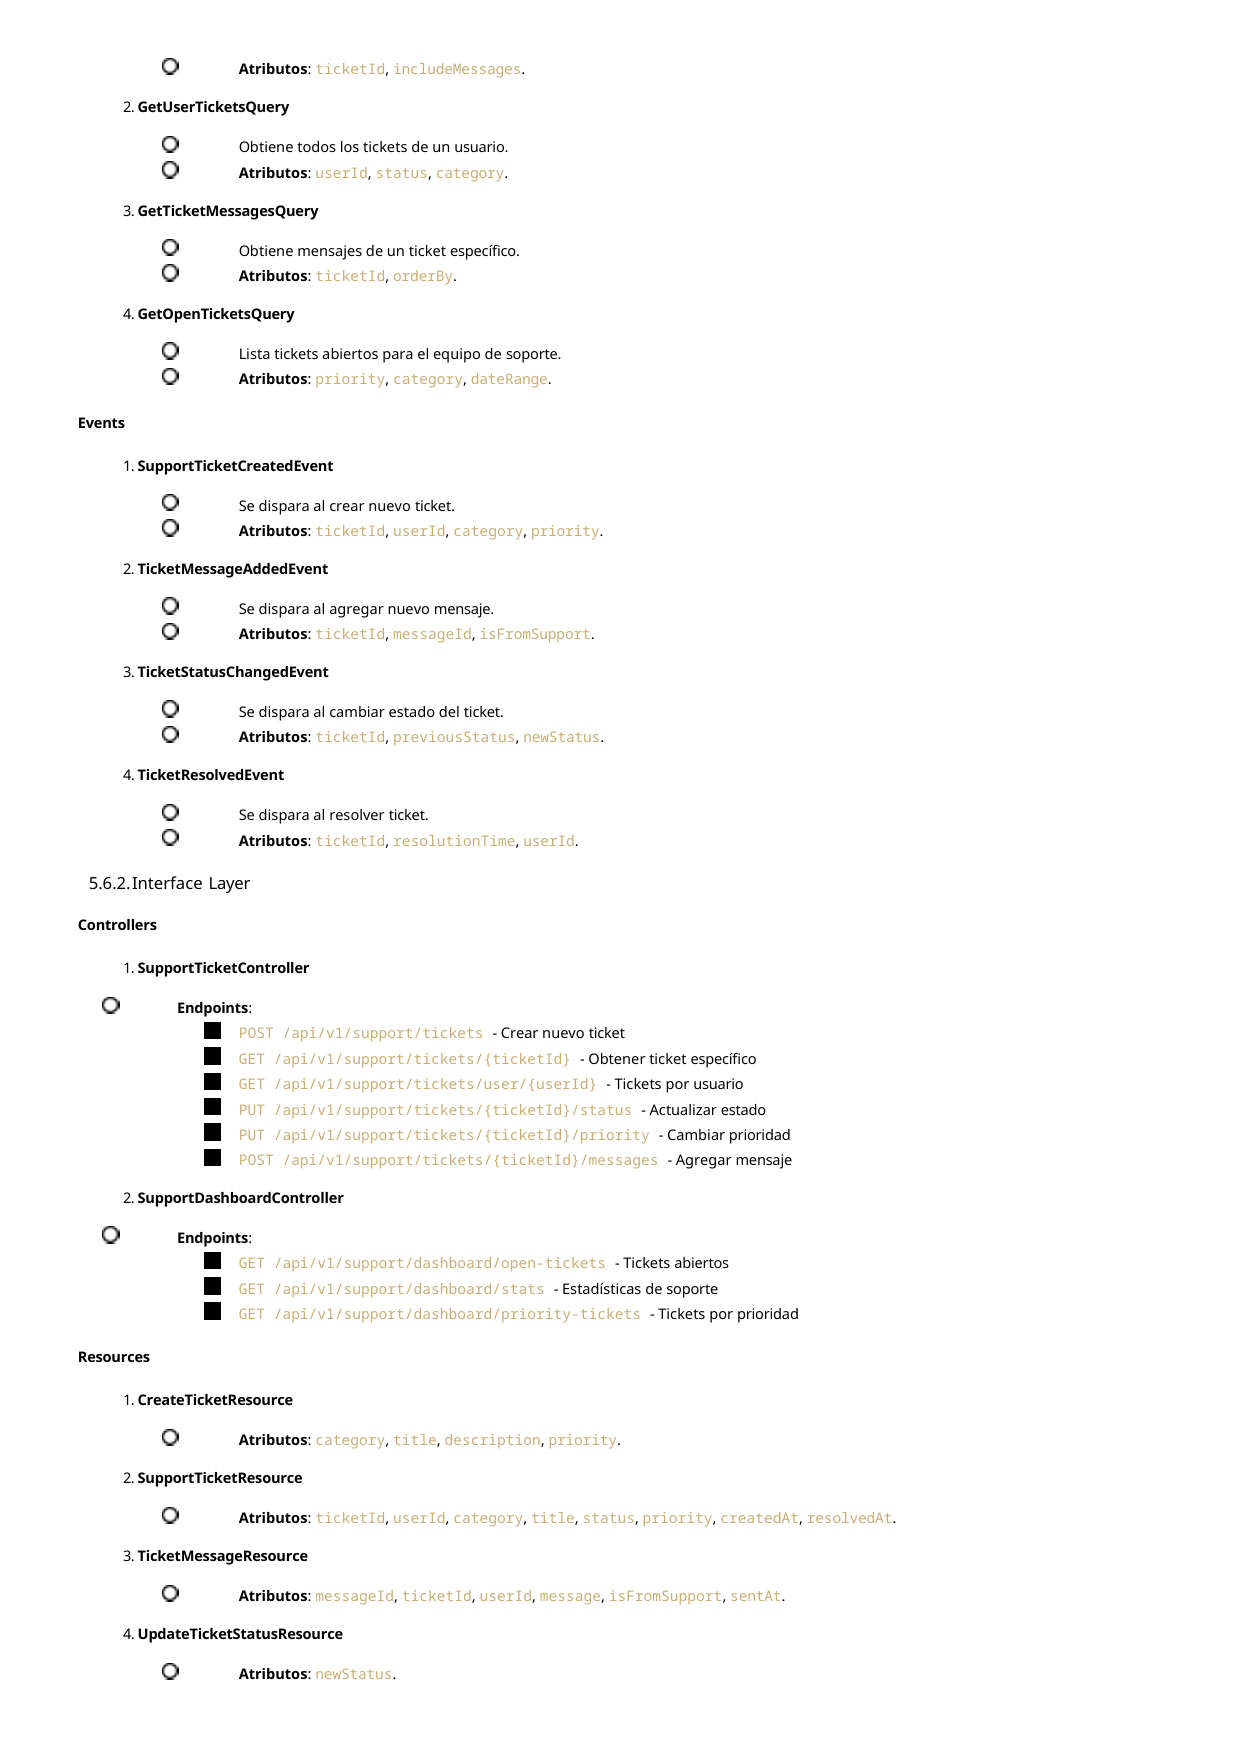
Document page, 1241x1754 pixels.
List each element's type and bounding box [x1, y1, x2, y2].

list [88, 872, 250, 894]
picture [204, 1149, 221, 1166]
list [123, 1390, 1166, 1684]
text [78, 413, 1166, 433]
picture [204, 1302, 221, 1320]
picture [162, 136, 179, 153]
picture [162, 264, 179, 282]
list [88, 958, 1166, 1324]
picture [102, 997, 120, 1014]
picture [204, 1098, 221, 1115]
picture [162, 161, 179, 179]
picture [204, 1073, 221, 1090]
picture [162, 829, 179, 846]
picture [162, 342, 179, 360]
picture [162, 700, 179, 718]
picture [162, 726, 179, 743]
picture [162, 597, 179, 615]
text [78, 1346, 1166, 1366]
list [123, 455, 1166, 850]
picture [162, 623, 179, 640]
picture [162, 1663, 179, 1680]
picture [162, 804, 179, 821]
picture [162, 1585, 179, 1602]
picture [162, 368, 179, 385]
picture [162, 1507, 179, 1524]
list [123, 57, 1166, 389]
picture [204, 1022, 221, 1039]
picture [162, 58, 179, 75]
picture [102, 1226, 120, 1244]
picture [162, 519, 179, 537]
picture [204, 1047, 221, 1065]
picture [162, 239, 179, 256]
picture [204, 1123, 221, 1141]
picture [204, 1252, 221, 1269]
picture [162, 1429, 179, 1446]
picture [204, 1277, 221, 1295]
picture [162, 494, 179, 511]
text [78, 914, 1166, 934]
